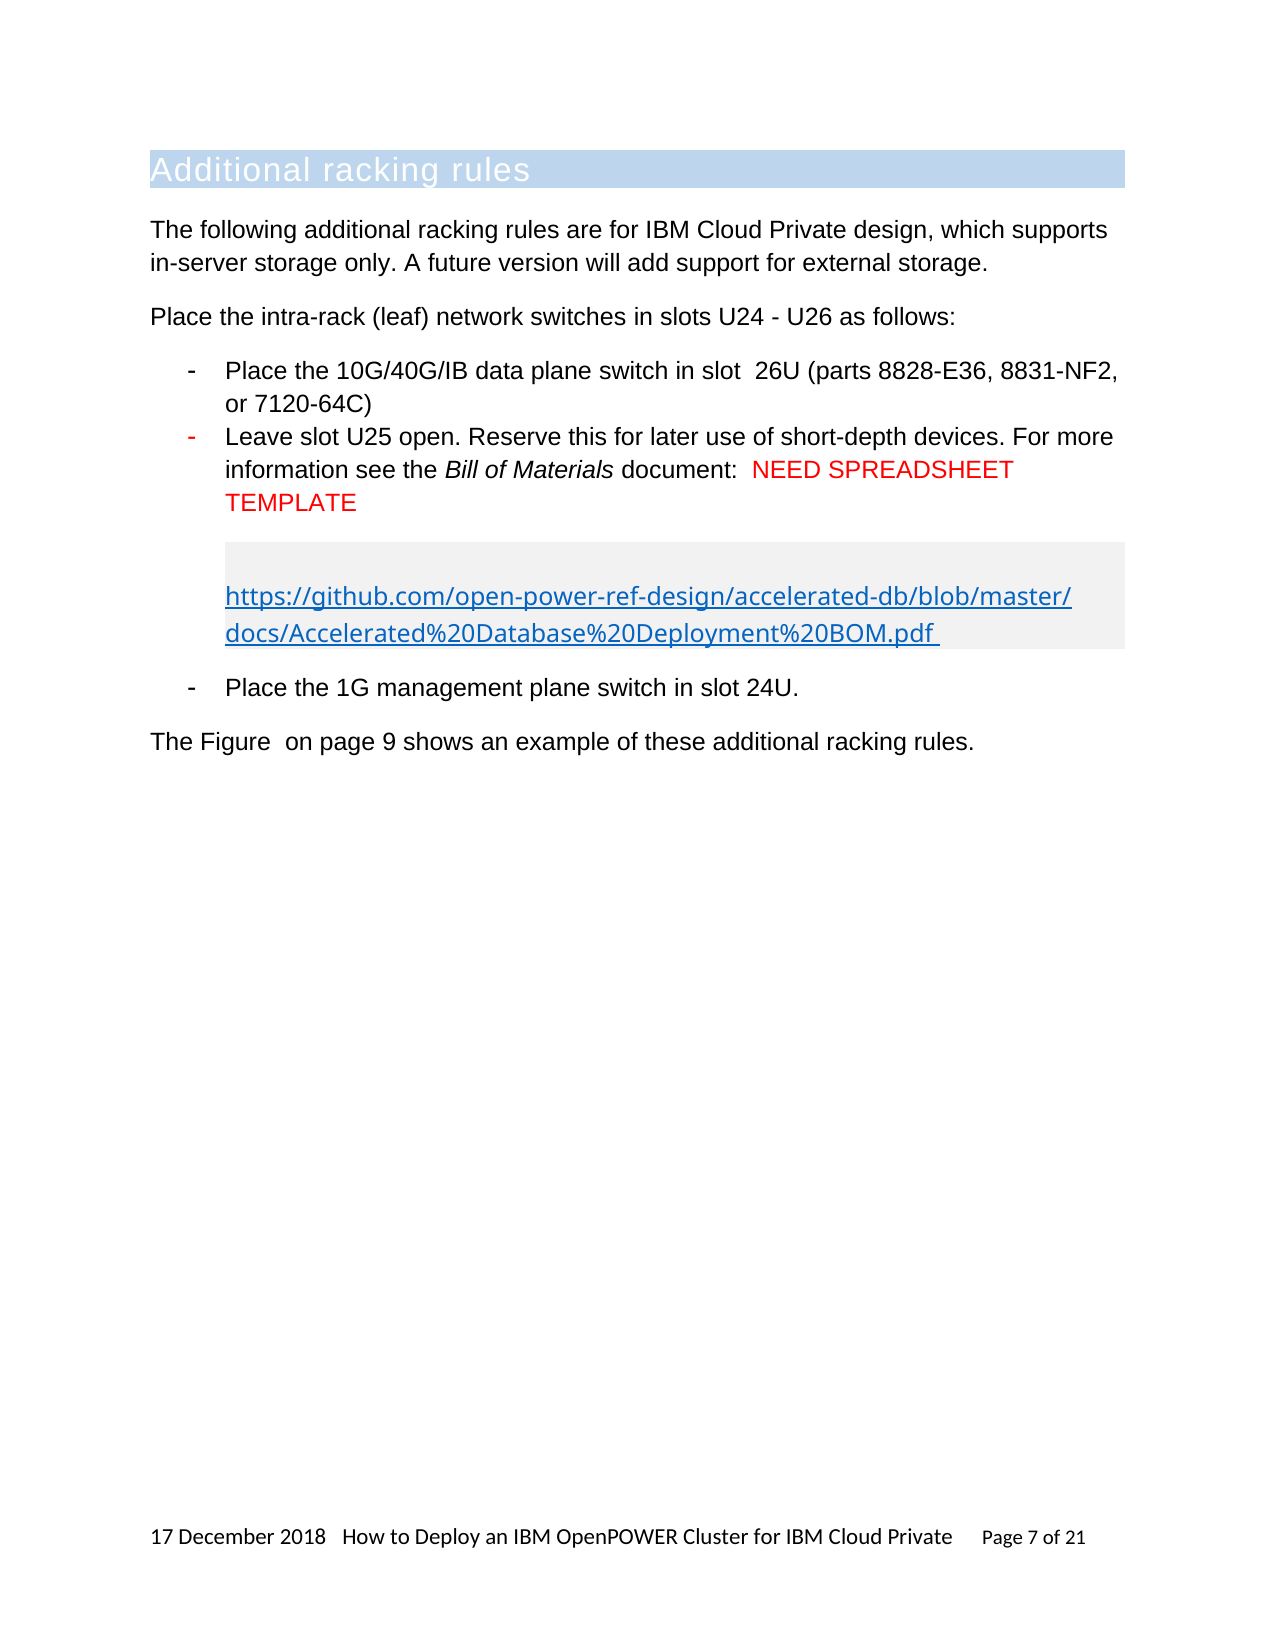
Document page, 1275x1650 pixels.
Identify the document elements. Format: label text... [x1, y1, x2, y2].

text Place the intra-rack (leaf) network switches in slots U24 - U26 as follows: [150, 302, 1125, 331]
list Place the 10G/40G/IB data plane switch in slot 26U (parts 8828-E36, 8831-NF2, or 7120-64C) [187, 356, 1125, 418]
subtitle Additional racking rules [150, 150, 1125, 188]
list Leave slot U25 open. Reserve this for later use of short-depth devices. For more information see the Bill of Materials document: NEED SPREADSHEET TEMPLATE [187, 422, 1125, 517]
list Place the 1G management plane switch in slot 24U. [187, 673, 1125, 702]
text https://github.com/open-power-ref-design/accelerated-db/blob/master/docs/Accelerated%20Database%20Deployment%20BOM.pdf [225, 579, 1125, 649]
text The Figure 3 on page 8 shows an example of these additional racking rules. [150, 727, 1125, 756]
text The following additional racking rules are for IBM Cloud Private design, which supports in-server storage only. A future version will add support for external storage. [150, 215, 1125, 277]
